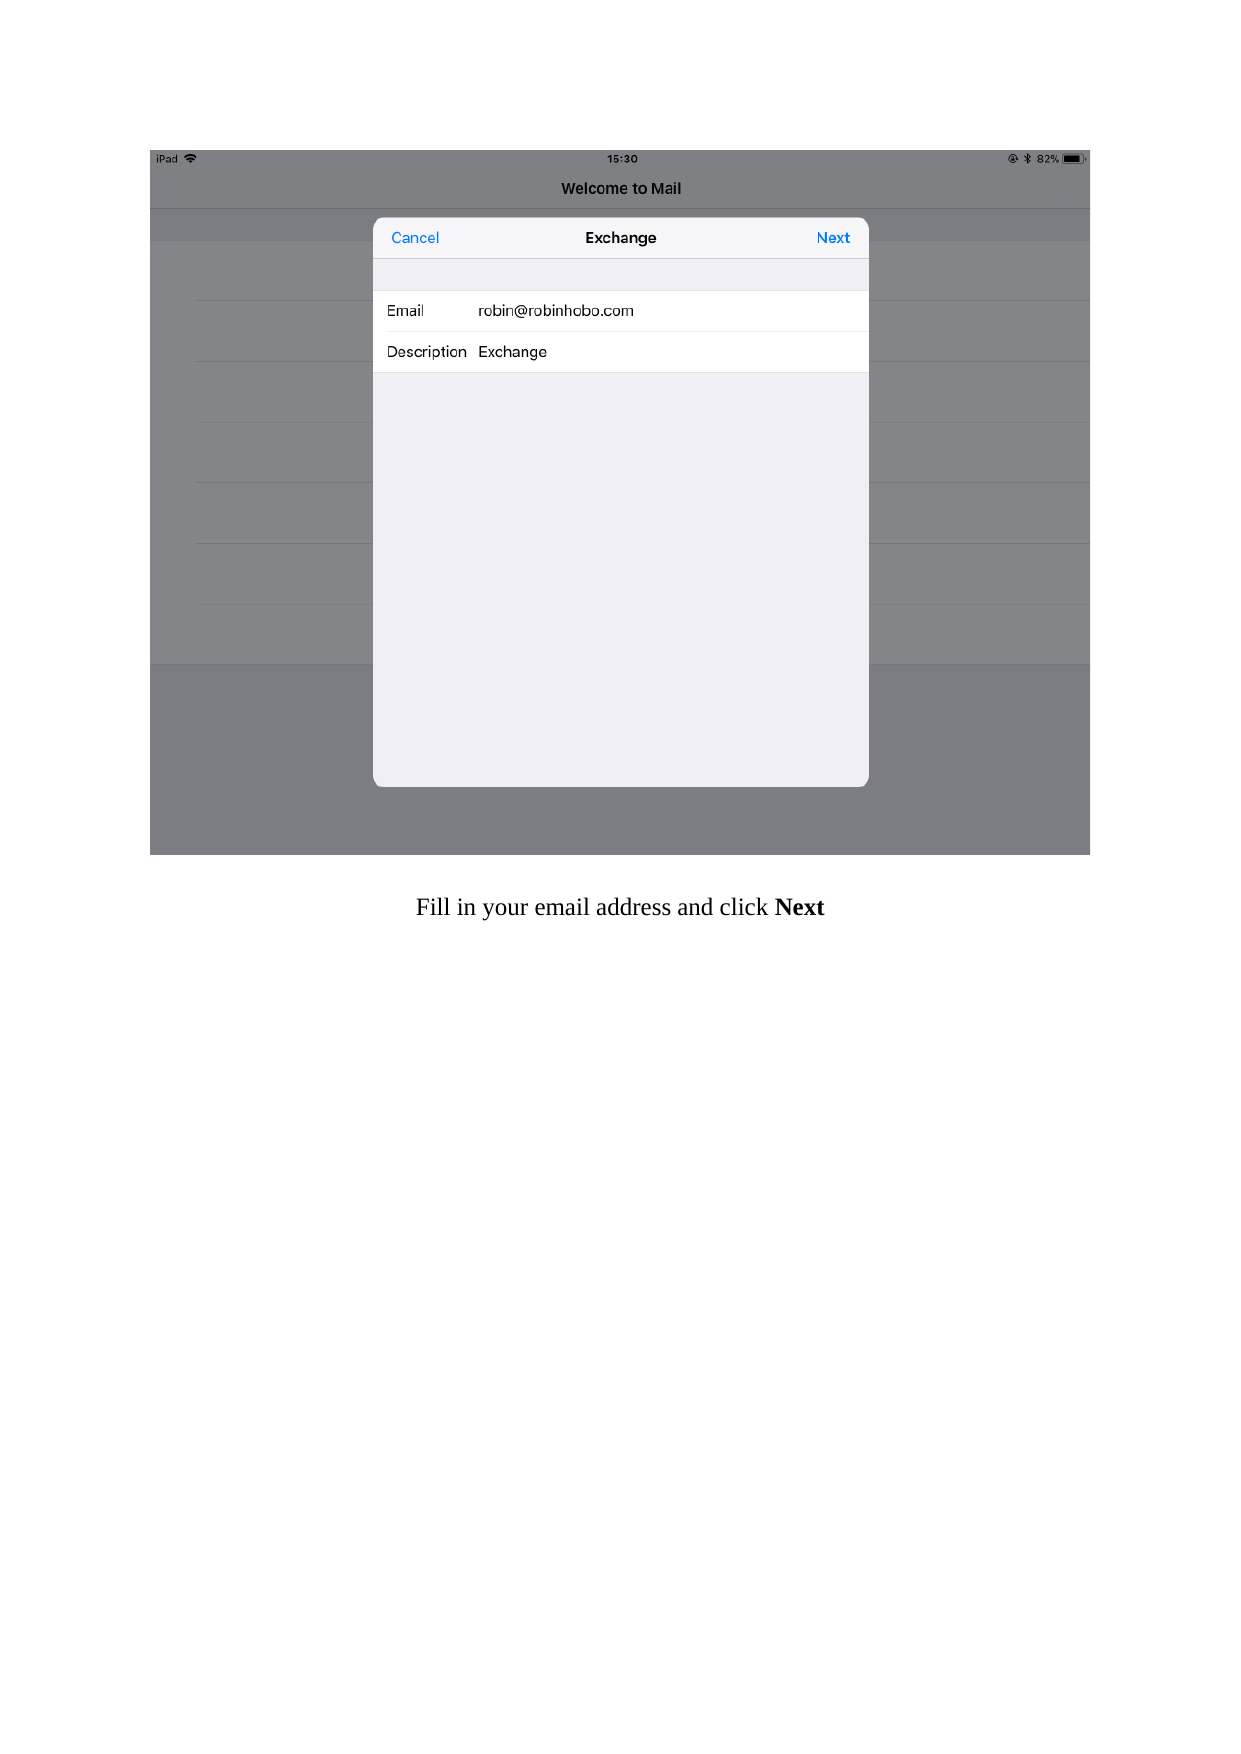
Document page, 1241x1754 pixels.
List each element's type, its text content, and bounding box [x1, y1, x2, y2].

text Fill in your email address and click Next [150, 892, 1090, 921]
picture [150, 150, 1091, 855]
